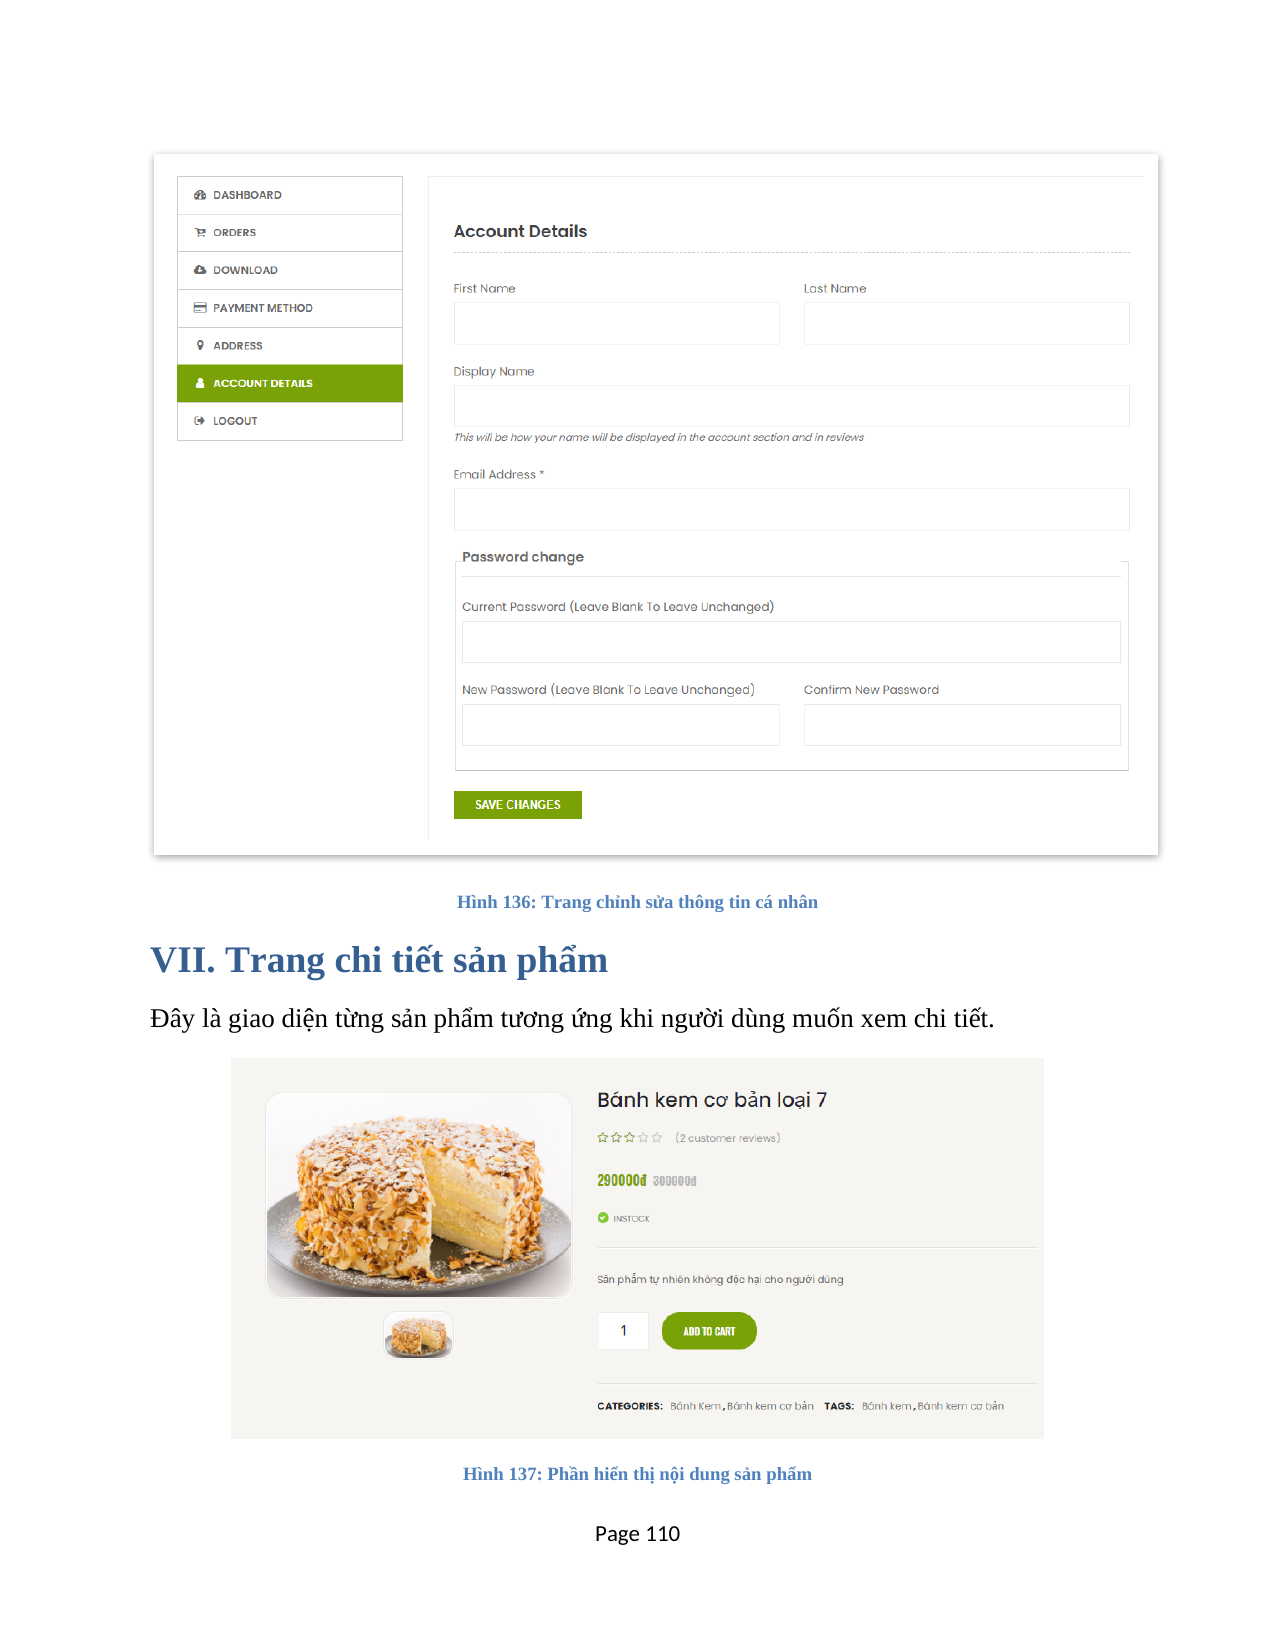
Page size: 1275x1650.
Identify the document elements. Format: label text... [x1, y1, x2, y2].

picture [169, 169, 1144, 840]
text Hình 137: Phần hiển thị nội dung sản phẩm [150, 1463, 1125, 1485]
picture [231, 1058, 1045, 1439]
text Đây là giao diện từng sản phẩm tương ứng khi người dùng muốn xem chi tiết. [150, 1002, 1125, 1033]
text Hình 136: Trang chỉnh sửa thông tin cá nhân [150, 891, 1125, 912]
subtitle VII. Trang chi tiết sản phẩm [150, 937, 1125, 980]
